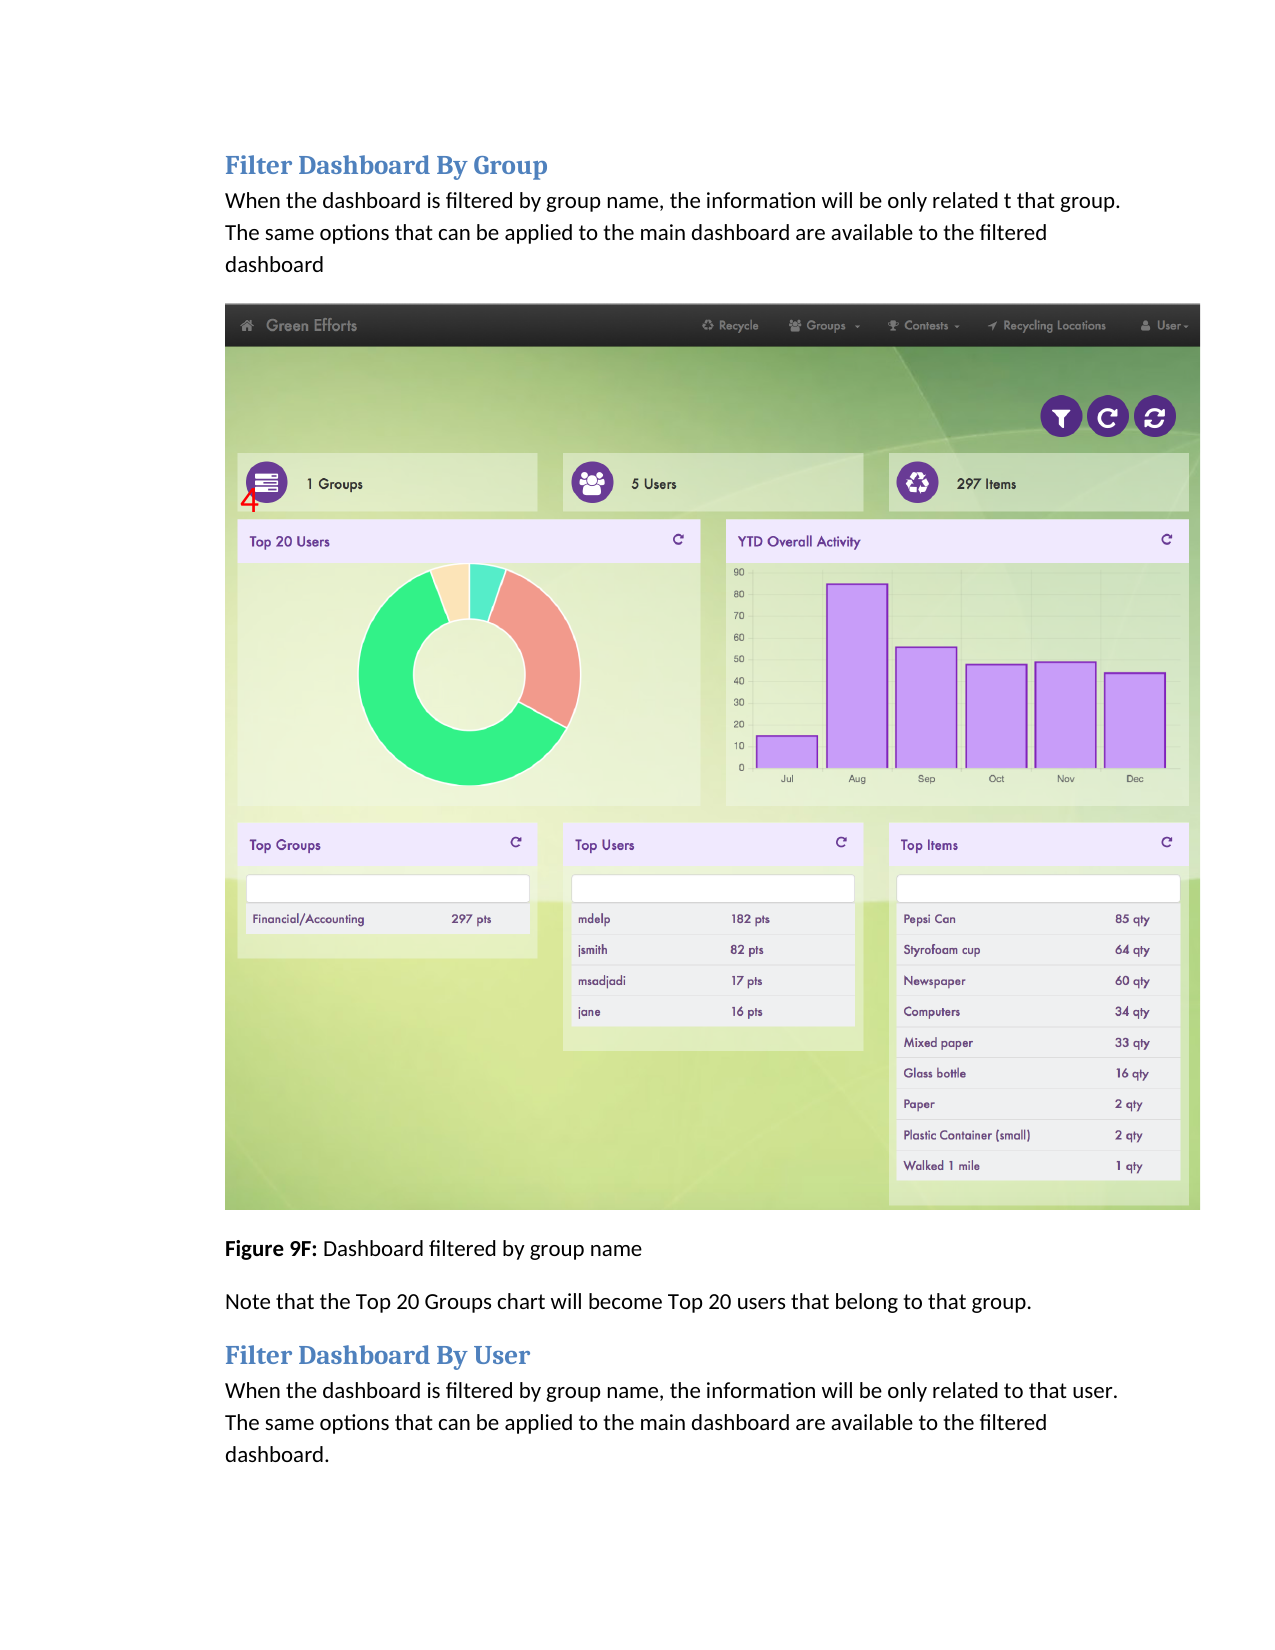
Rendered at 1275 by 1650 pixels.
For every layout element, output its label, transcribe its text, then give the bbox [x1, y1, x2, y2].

subtitle Filter Dashboard By Group [225, 150, 1125, 181]
text Note that the Top 20 Groups chart will become Top 20 users that belong to that group. [225, 1287, 1125, 1315]
subtitle Filter Dashboard By User [225, 1340, 1125, 1372]
text Figure 9F: Dashboard filtered by group name [225, 1234, 1125, 1262]
picture [225, 303, 1200, 1210]
text When the dashboard is filtered by group name, the information will be only related to that user. The same options that can be applied to the main dashboard are available to the filtered dashboard. [225, 1376, 1125, 1468]
text When the dashboard is filtered by group name, the information will be only related t that group. The same options that can be applied to the main dashboard are available to the filtered dashboard [225, 186, 1125, 278]
